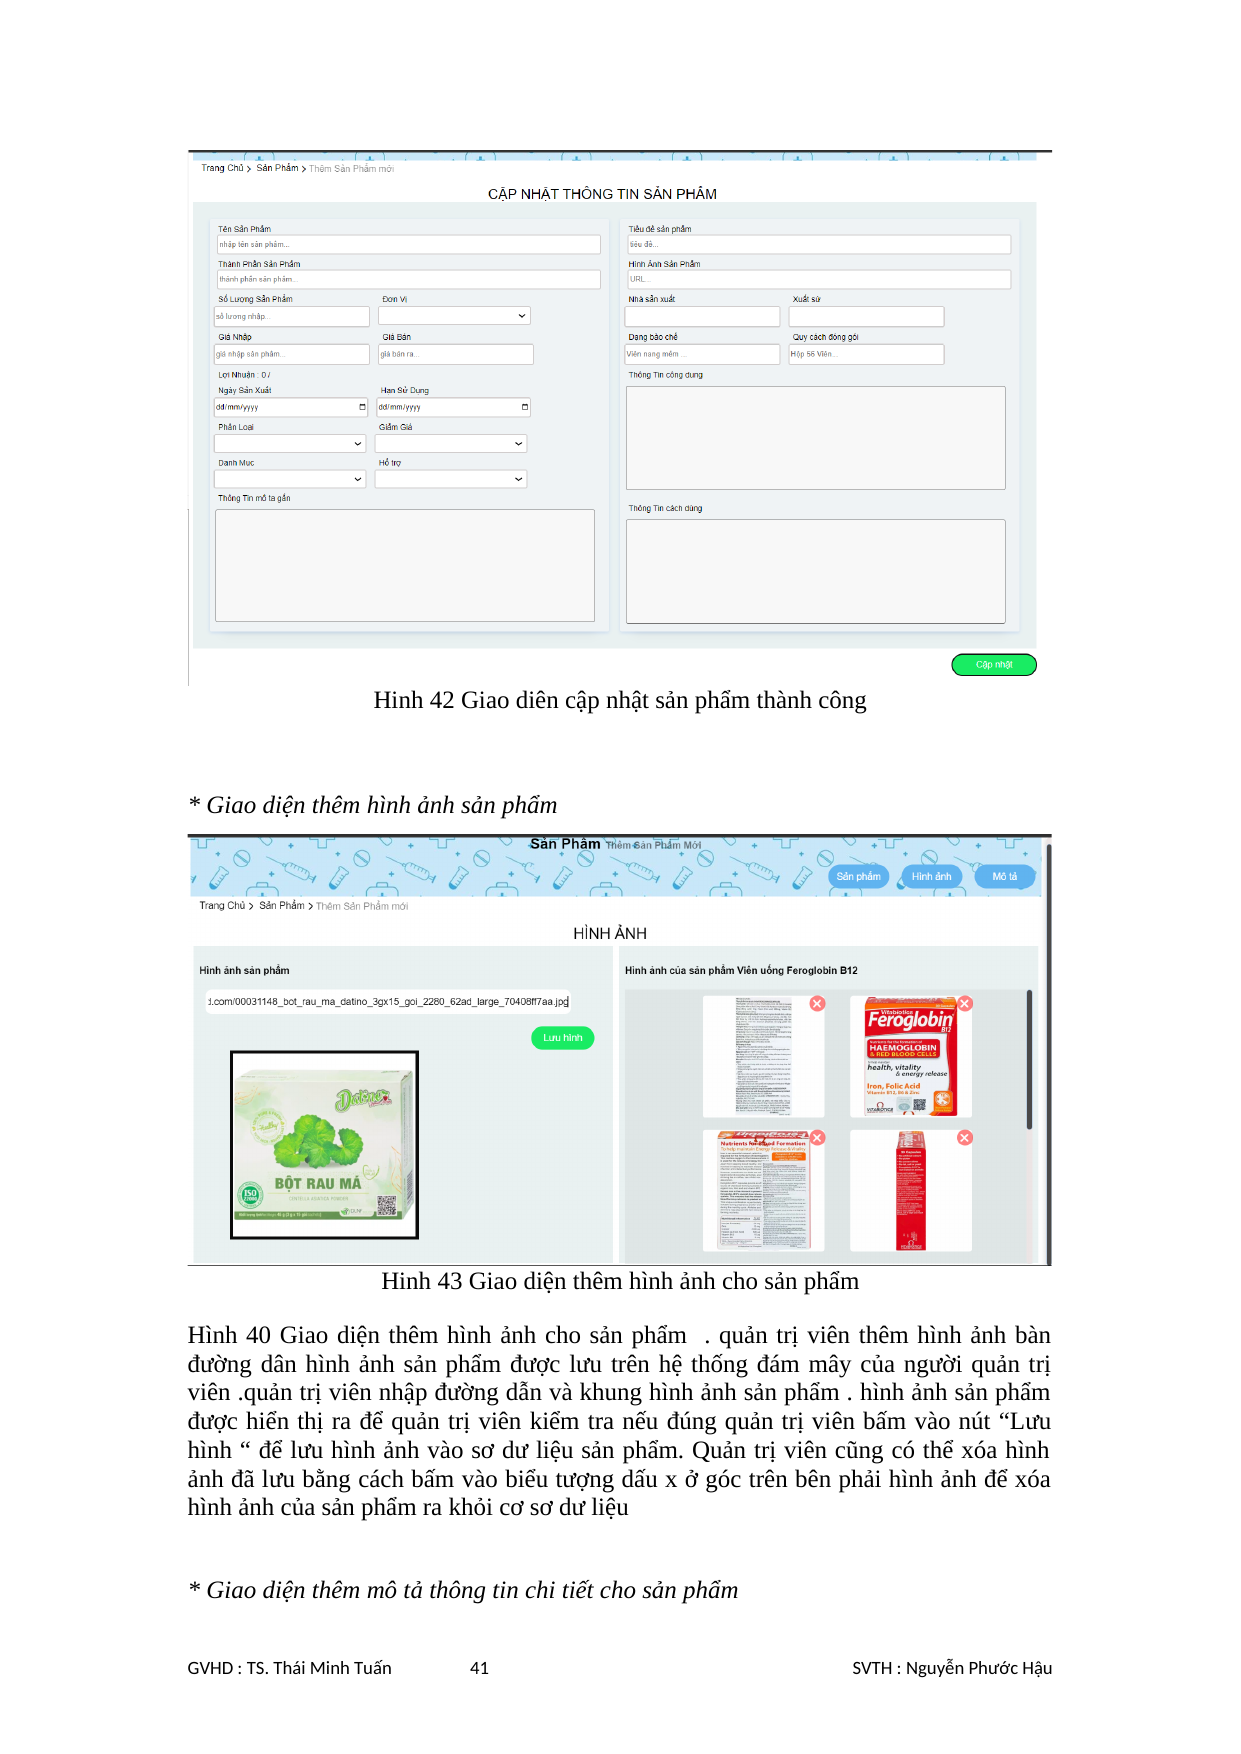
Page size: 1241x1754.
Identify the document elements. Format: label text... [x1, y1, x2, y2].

subtitle * Giao diện thêm mô tả thông tin chi tiết cho sản phẩm [187, 1575, 1053, 1604]
text Hinh 43 Giao diện thêm hình ảnh cho sản phẩm [187, 1266, 1053, 1294]
text Hình 40 Giao diện thêm hình ảnh cho sản phẩm . quản trị viên thêm hình ảnh bàn đường dân hình ảnh sản phẩm được lưu trên hệ thống đám mây của người quản trị viên .quản trị viên nhập đường dẫn và khung hình ảnh sản phẩm . hình ảnh sản phẩm được hiển thị ra để quản trị viên kiểm tra nếu đúng quản trị viên bấm vào nút “Lưu hình “ để lưu hình ảnh vào sơ dư liệu sản phẩm. Quản trị viên cũng có thể xóa hình ảnh đã lưu bằng cách bấm vào biểu tượng dấu x ở góc trên bên phải hình ảnh để xóa hình ảnh của sản phẩm ra khỏi cơ sơ dư liệu [187, 1320, 1053, 1521]
picture [187, 150, 1053, 686]
picture [187, 834, 1052, 1266]
text Hinh 42 Giao diên cập nhật sản phẩm thành công [187, 686, 1053, 714]
subtitle * Giao diện thêm hình ảnh sản phẩm [187, 790, 1053, 818]
